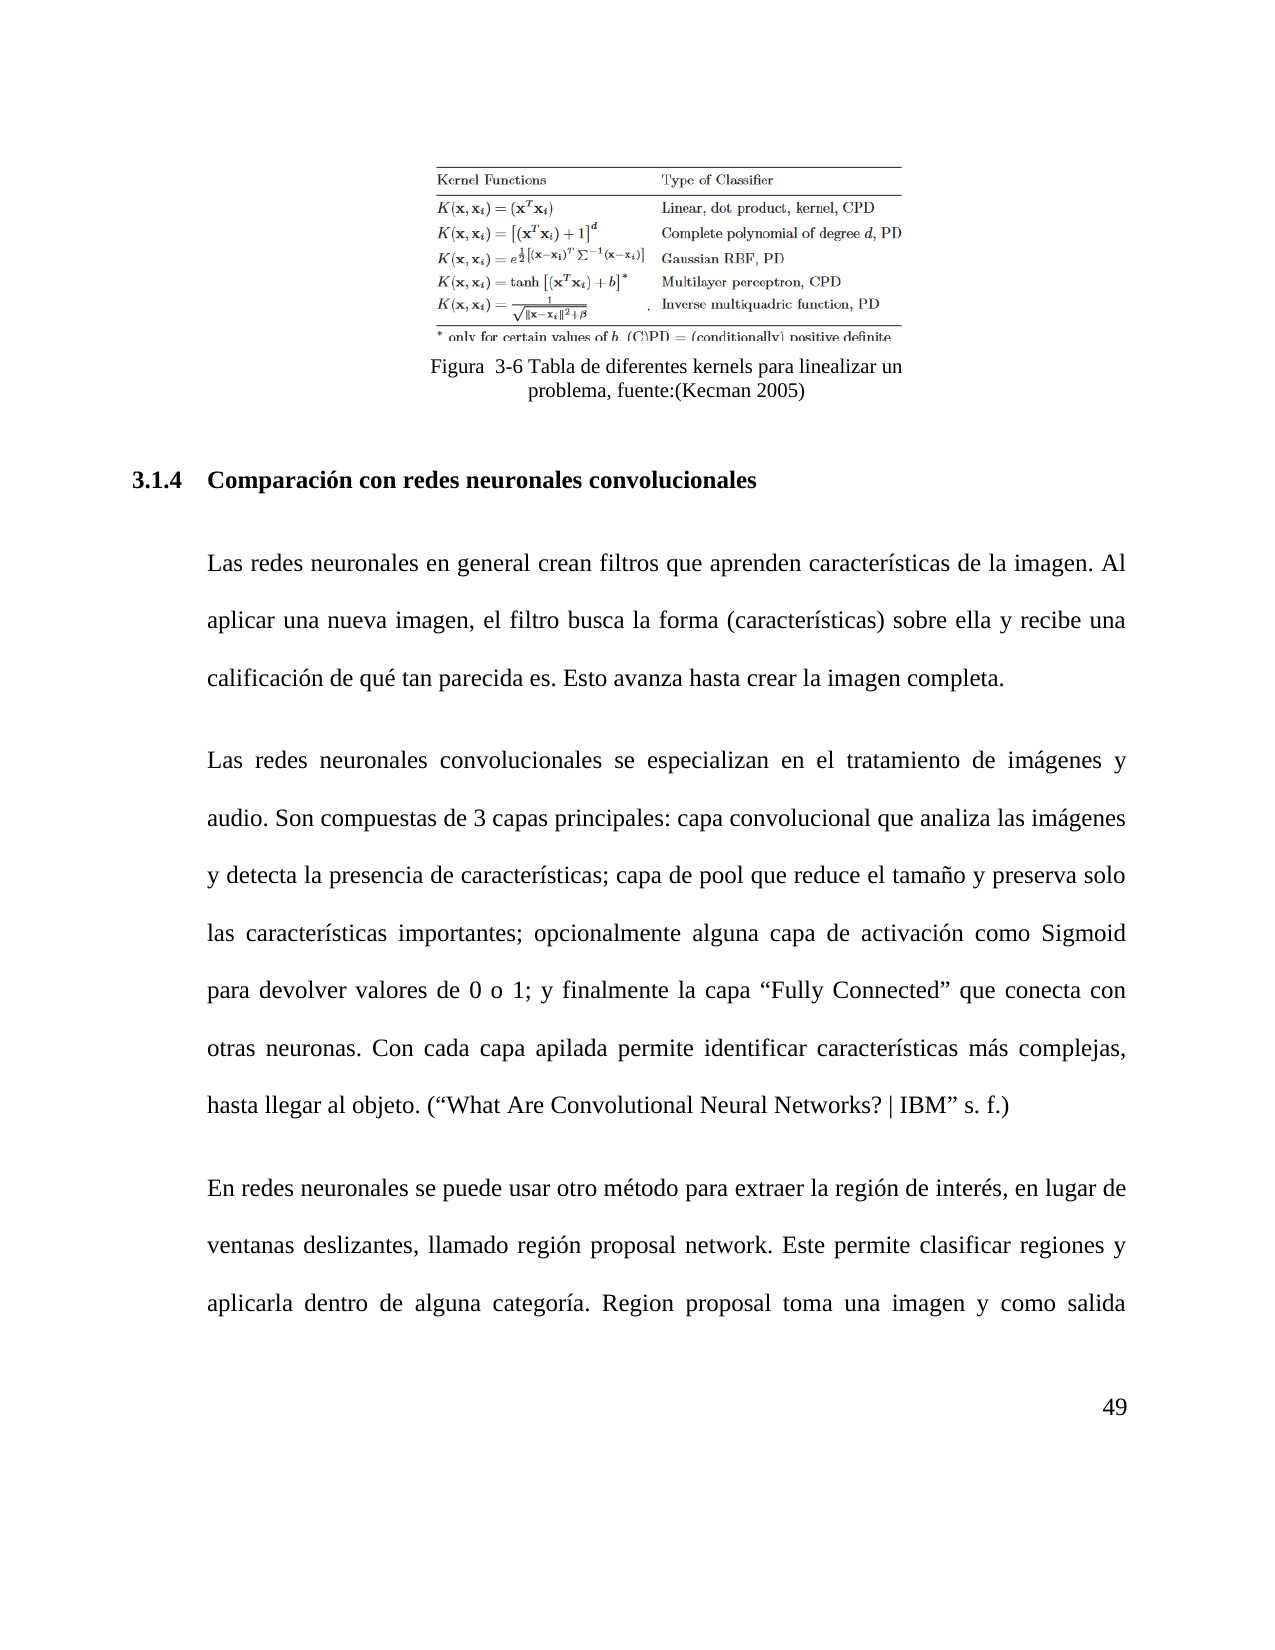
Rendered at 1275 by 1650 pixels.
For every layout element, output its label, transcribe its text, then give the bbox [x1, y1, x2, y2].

text Las redes neuronales en general crean filtros que aprenden características de la imagen. Al aplicar una nueva imagen, el filtro busca la forma (características) sobre ella y recibe una calificación de qué tan parecida es. Esto avanza hasta crear la imagen completa. [207, 548, 1127, 691]
subtitle Comparación con redes neuronales convolucionales [132, 465, 1127, 494]
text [207, 1173, 1127, 1316]
picture [415, 160, 915, 341]
text Las redes neuronales convolucionales se especializan en el tratamiento de imágenes y audio. Son compuestas de 3 capas principales: capa convolucional que analiza las imágenes y detecta la presencia de características; capa de pool que reduce el tamaño y preserva solo las características importantes; opcionalmente alguna capa de activación como Sigmoid para devolver valores de 0 o 1; y finalmente la capa “Fully Connected” que conecta con otras neuronas. Con cada capa apilada permite identificar características más complejas, hasta llegar al objeto. (“What Are Convolutional Neural Networks? | IBM” s. f.) [207, 745, 1127, 1119]
